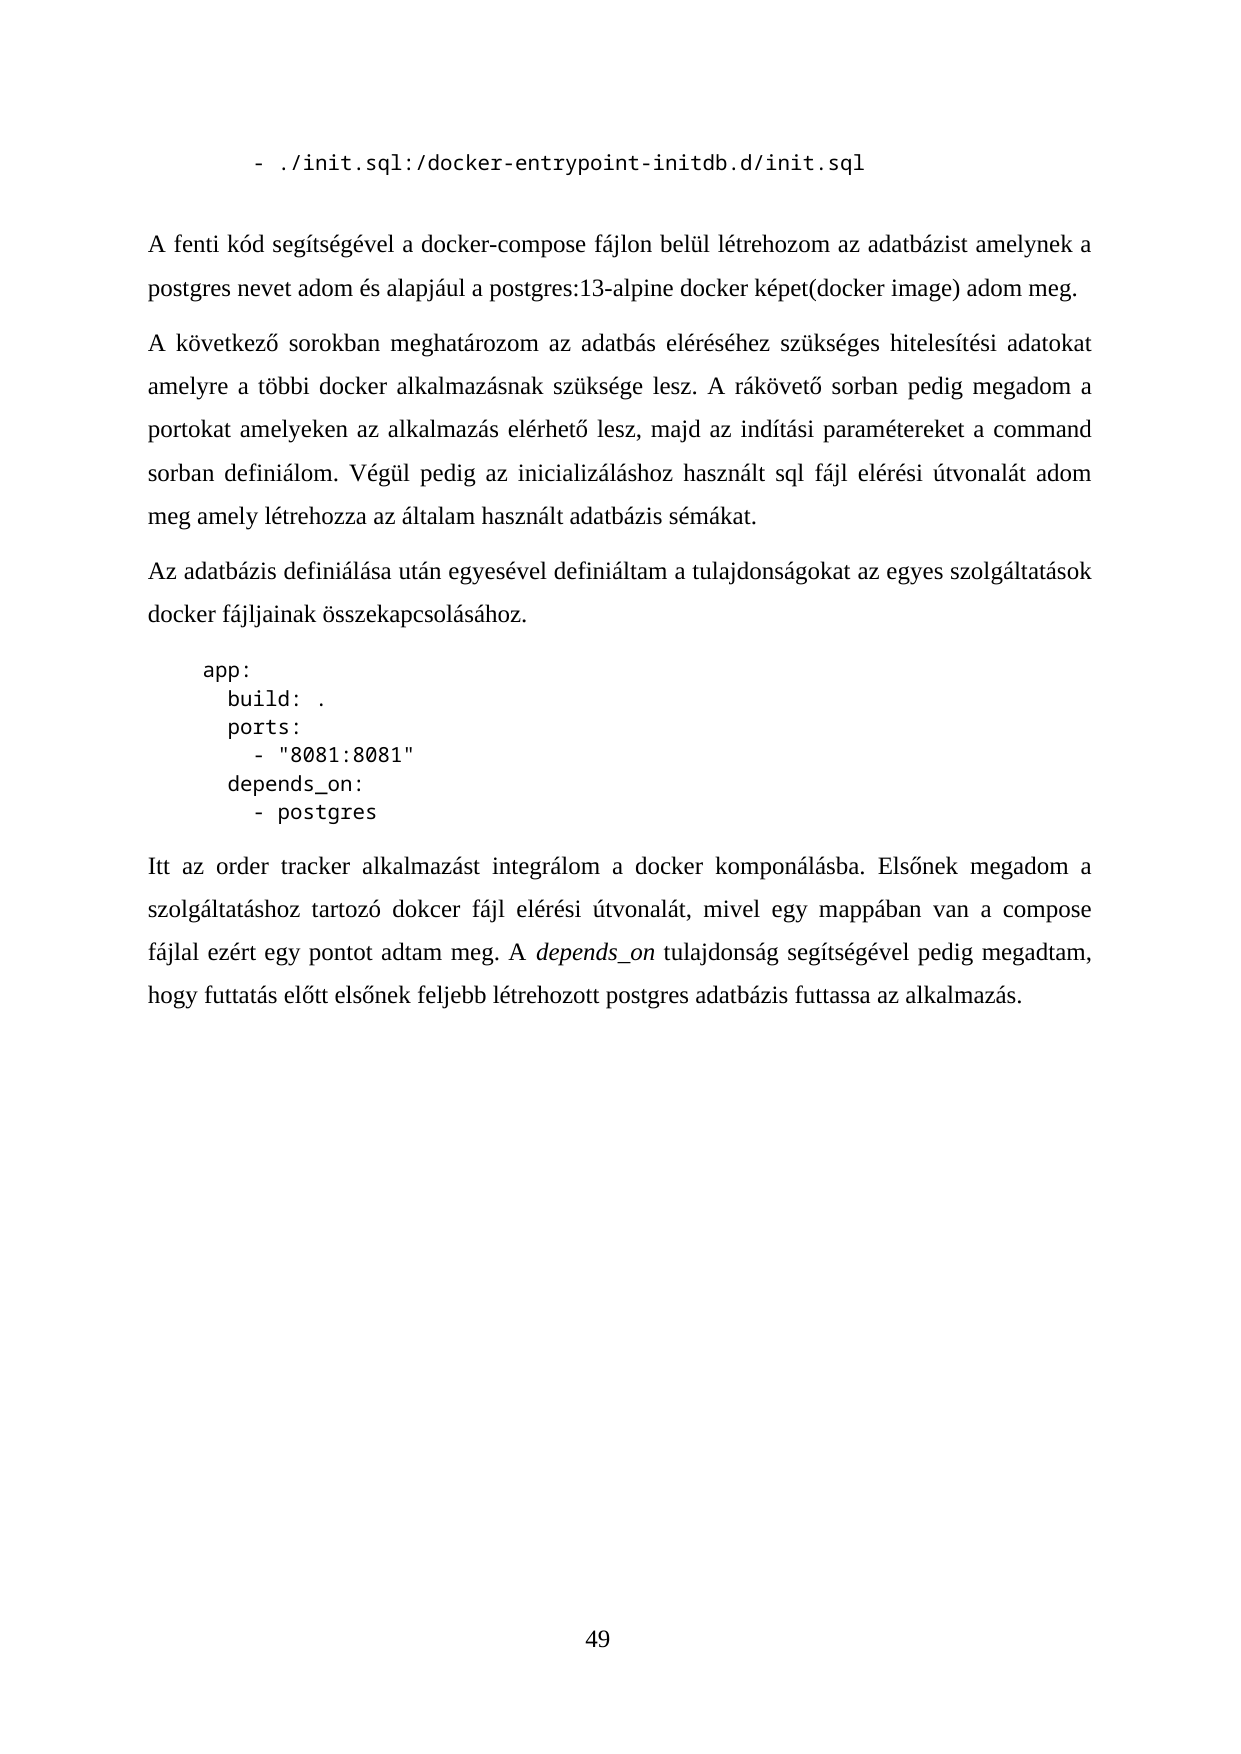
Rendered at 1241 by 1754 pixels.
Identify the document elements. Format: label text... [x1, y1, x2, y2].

text - "8081:8081" [177, 741, 1092, 769]
text Az adatbázis definiálása után egyesével definiáltam a tulajdonságokat az egyes szolgáltatások docker fájljainak összekapcsolásához. [148, 556, 1092, 628]
text - postgres [177, 797, 1092, 826]
text depends_on: [177, 769, 1092, 797]
text A fenti kód segítségével a docker-compose fájlon belül létrehozom az adatbázist amelynek a postgres nevet adom és alapjául a postgres:13-alpine docker képet(docker image) adom meg. [148, 229, 1092, 301]
text Itt az order tracker alkalmazást integrálom a docker komponálásba. Elsőnek megadom a szolgáltatáshoz tartozó dokcer fájl elérési útvonalát, mivel egy mappában van a compose fájlal ezért egy pontot adtam meg. A depends_on tulajdonság segítségével pedig megadtam, hogy futtatás előtt elsőnek feljebb létrehozott postgres adatbázis futtassa az alkalmazás. [148, 851, 1092, 1009]
text build: . [177, 684, 1092, 712]
text A következő sorokban meghatározom az adatbás eléréséhez szükséges hitelesítési adatokat amelyre a többi docker alkalmazásnak szüksége lesz. A rákövető sorban pedig megadom a portokat amelyeken az alkalmazás elérhető lesz, majd az indítási paramétereket a command sorban definiálom. Végül pedig az inicializáláshoz használt sql fájl elérési útvonalát adom meg amely létrehozza az általam használt adatbázis sémákat. [148, 328, 1092, 529]
text ports: [177, 712, 1092, 741]
text - ./init.sql:/docker-entrypoint-initdb.d/init.sql [177, 148, 1092, 176]
text app: [177, 655, 1092, 684]
